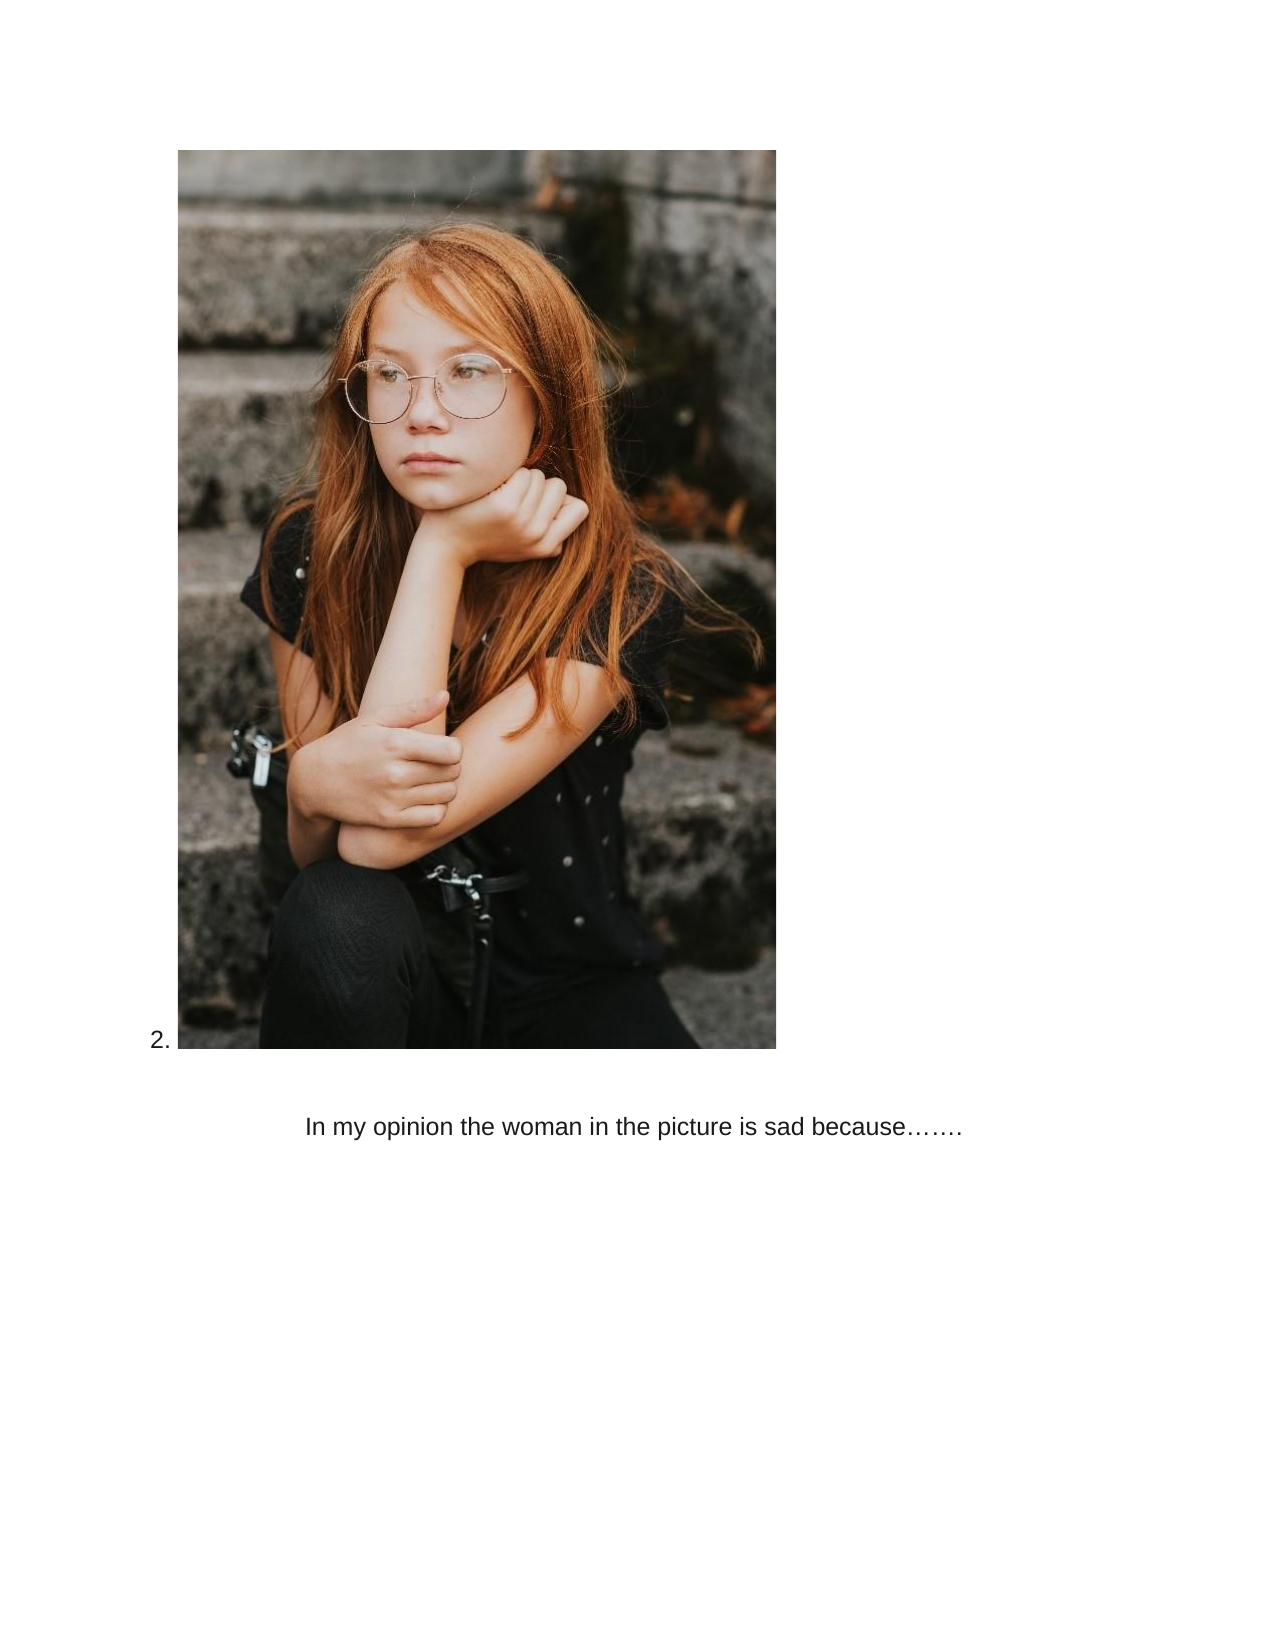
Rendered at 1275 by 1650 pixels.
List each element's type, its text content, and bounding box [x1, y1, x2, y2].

text In my opinion the woman in the picture is sad because……. [150, 1112, 1125, 1140]
picture [177, 150, 777, 1049]
